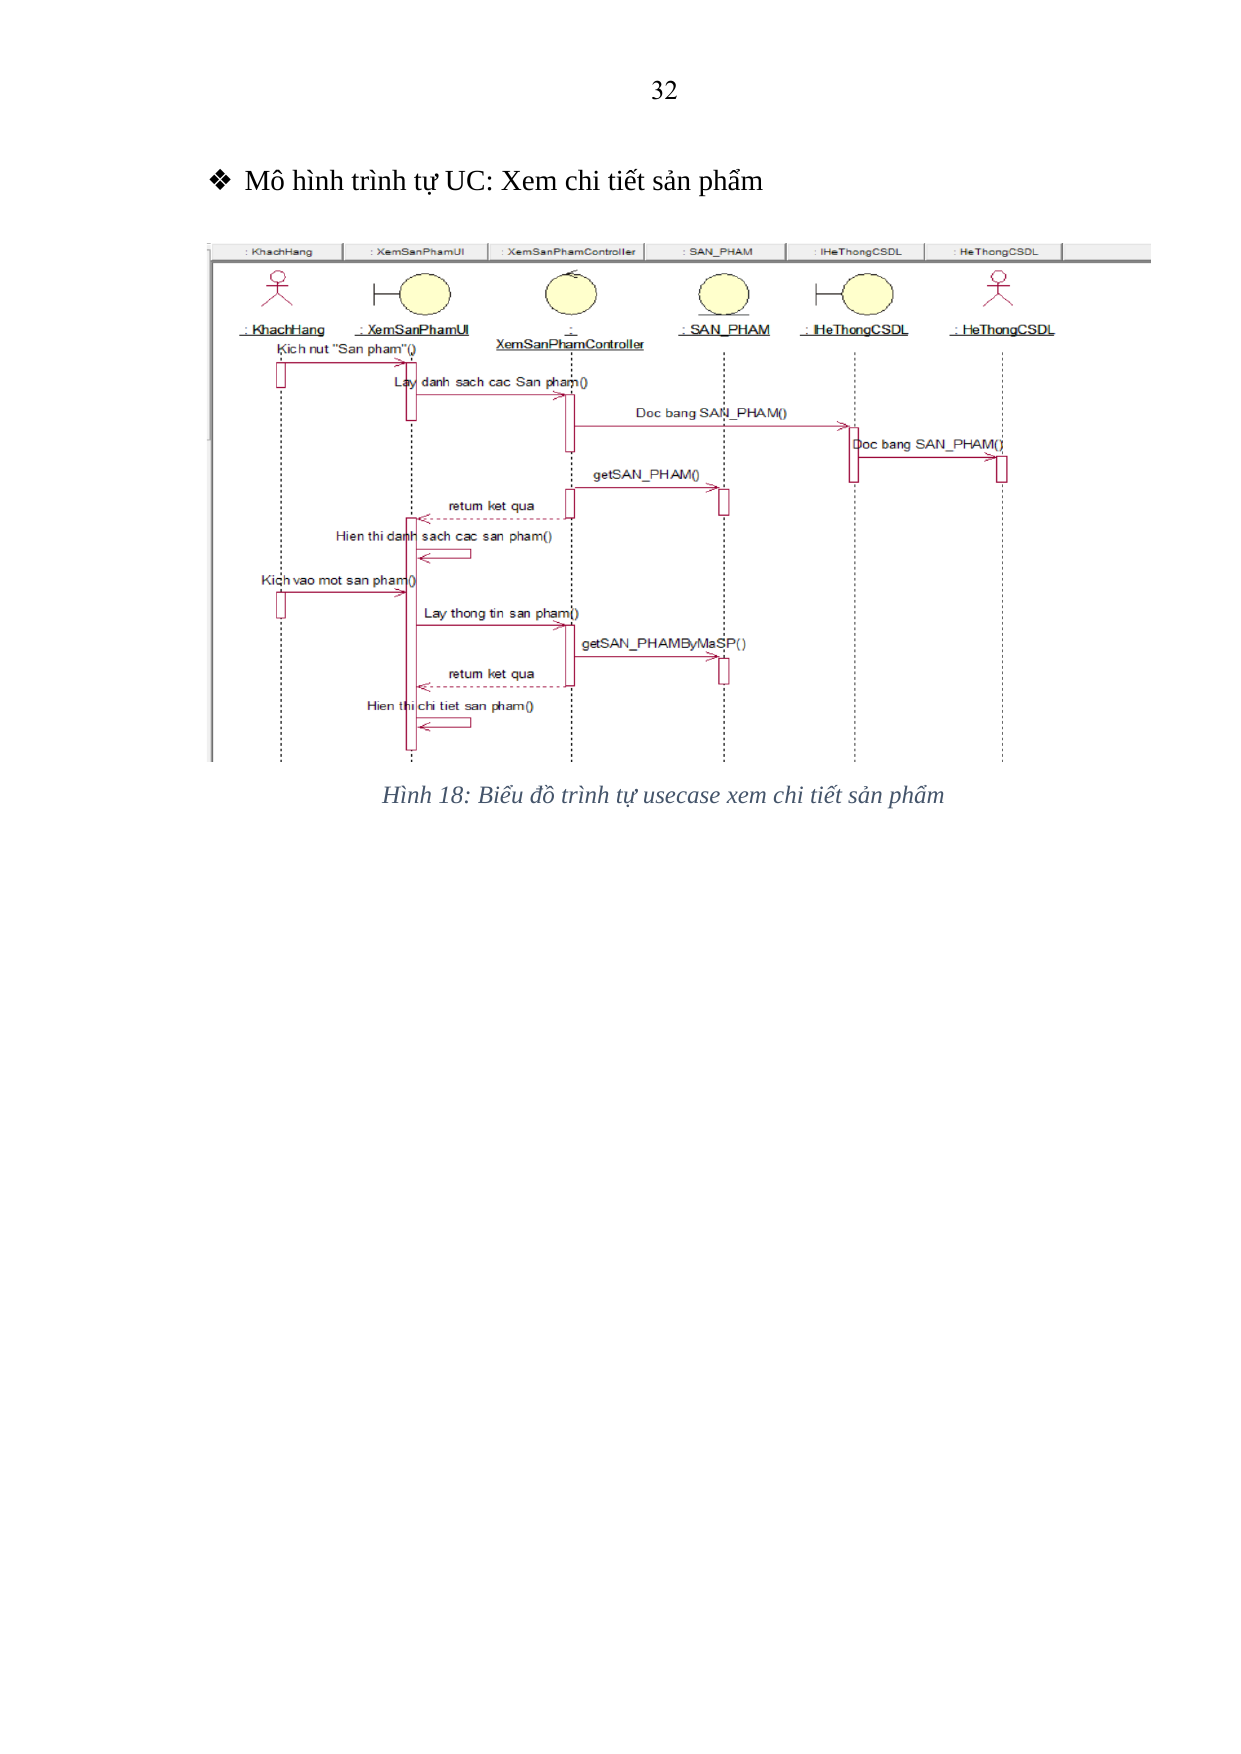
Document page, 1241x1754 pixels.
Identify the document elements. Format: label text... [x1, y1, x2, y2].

list Mô hình trình tự UC: Xem chi tiết sản phẩm [207, 148, 1122, 207]
picture [206, 243, 1151, 762]
text Hình 18: Biểu đồ trình tự usecase xem chi tiết sản phẩm [207, 781, 1122, 809]
